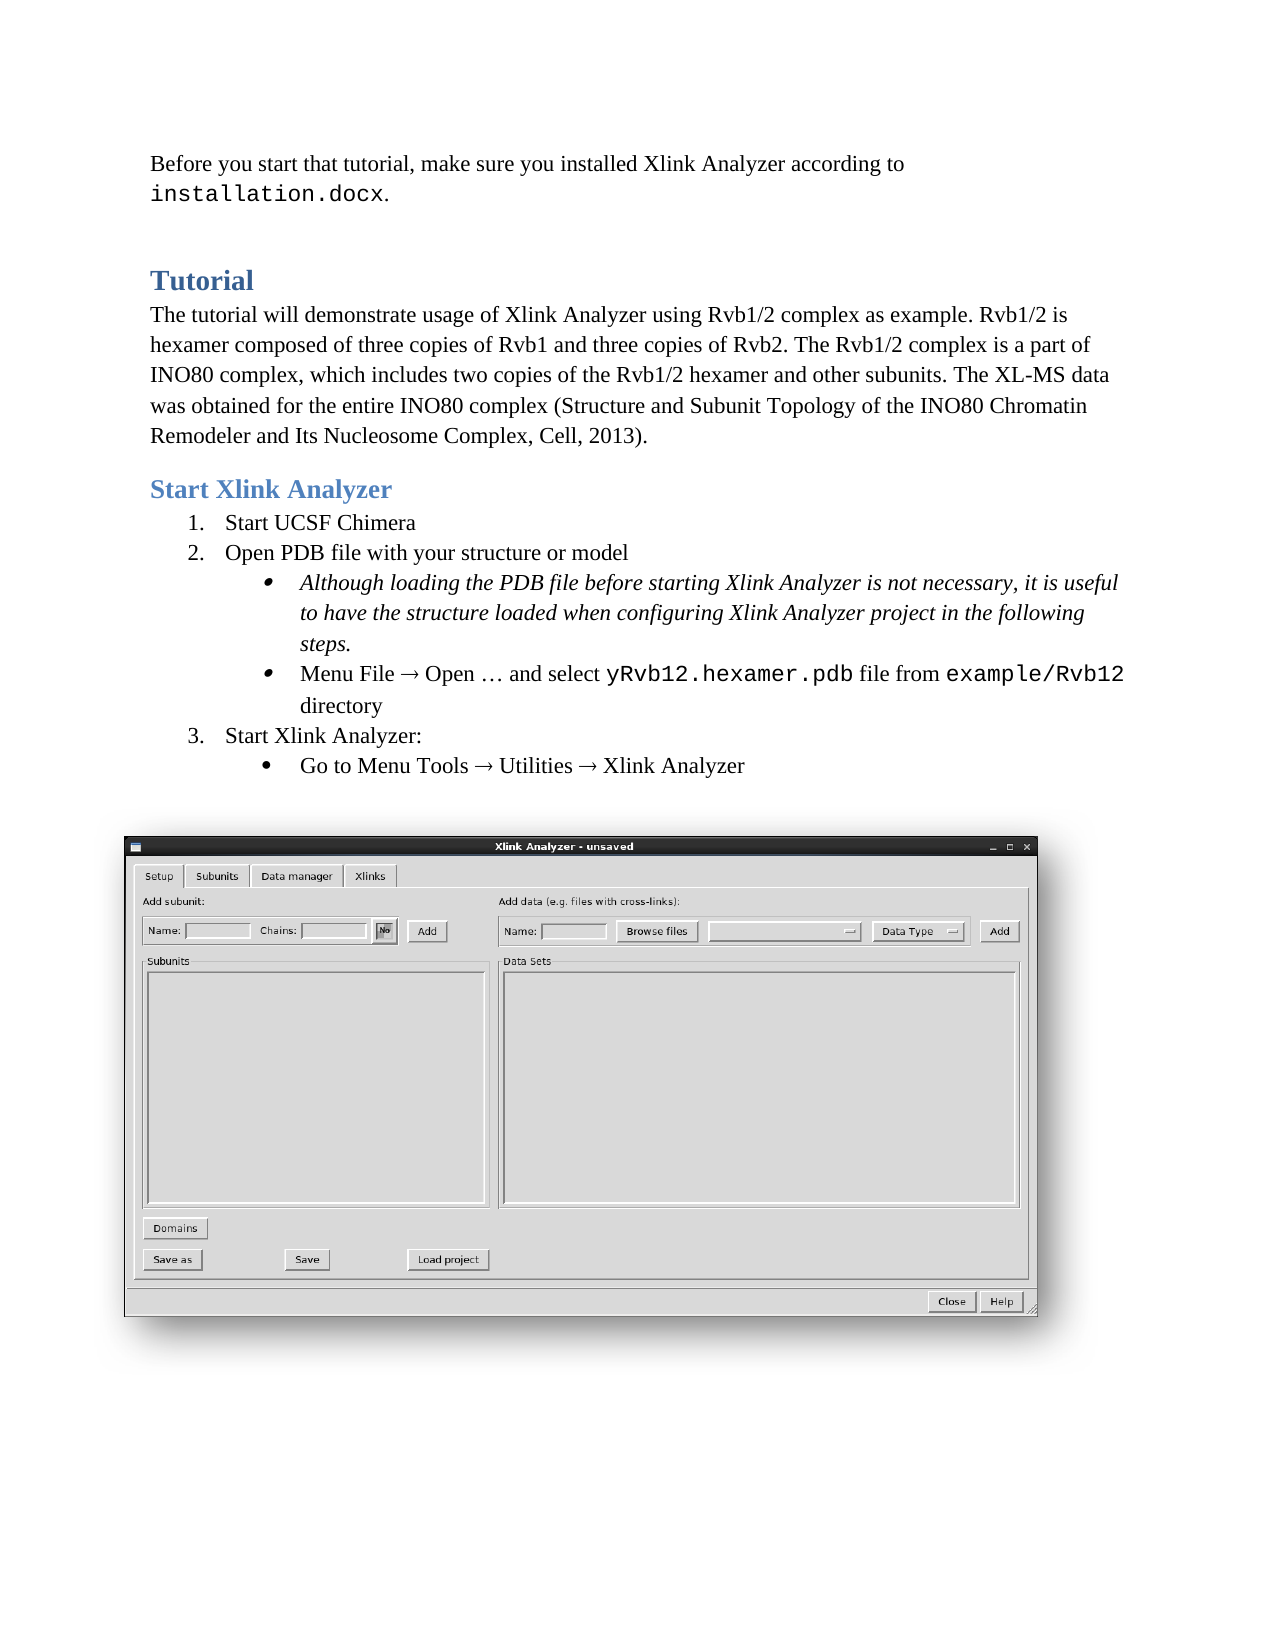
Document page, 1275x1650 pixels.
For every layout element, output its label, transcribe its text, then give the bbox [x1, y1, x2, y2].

list Start UCSF Chimera [187, 509, 1125, 535]
picture [124, 836, 1038, 1317]
list Menu File Open … and select yRvb12.hexamer.pdb file from example/Rvb12 directory [262, 660, 1125, 718]
list Start Xlink Analyzer: [187, 722, 1125, 748]
list Open PDB file with your structure or model [187, 539, 1125, 565]
subtitle Start Xlink Analyzer [150, 473, 1125, 504]
list Go to Menu Tools Utilities Xlink Analyzer [262, 752, 1125, 779]
list Although loading the PDB file before starting Xlink Analyzer is not necessary, it is useful to have the structure loaded when configuring Xlink Analyzer project in the following steps. [262, 569, 1125, 656]
text Before you start that tutorial, make sure you installed Xlink Analyzer according to installation.docx. [150, 150, 1125, 208]
subtitle Tutorial [150, 263, 1125, 296]
text The tutorial will demonstrate usage of Xlink Analyzer using Rvb1/2 complex as example. Rvb1/2 is hexamer composed of three copies of Rvb1 and three copies of Rvb2. The Rvb1/2 complex is a part of INO80 complex, which includes two copies of the Rvb1/2 hexamer and other subunits. The XL-MS data was obtained for the entire INO80 complex (Structure and Subunit Topology of the INO80 Chromatin Remodeler and Its Nucleosome Complex, Cell, 2013). [150, 301, 1125, 448]
